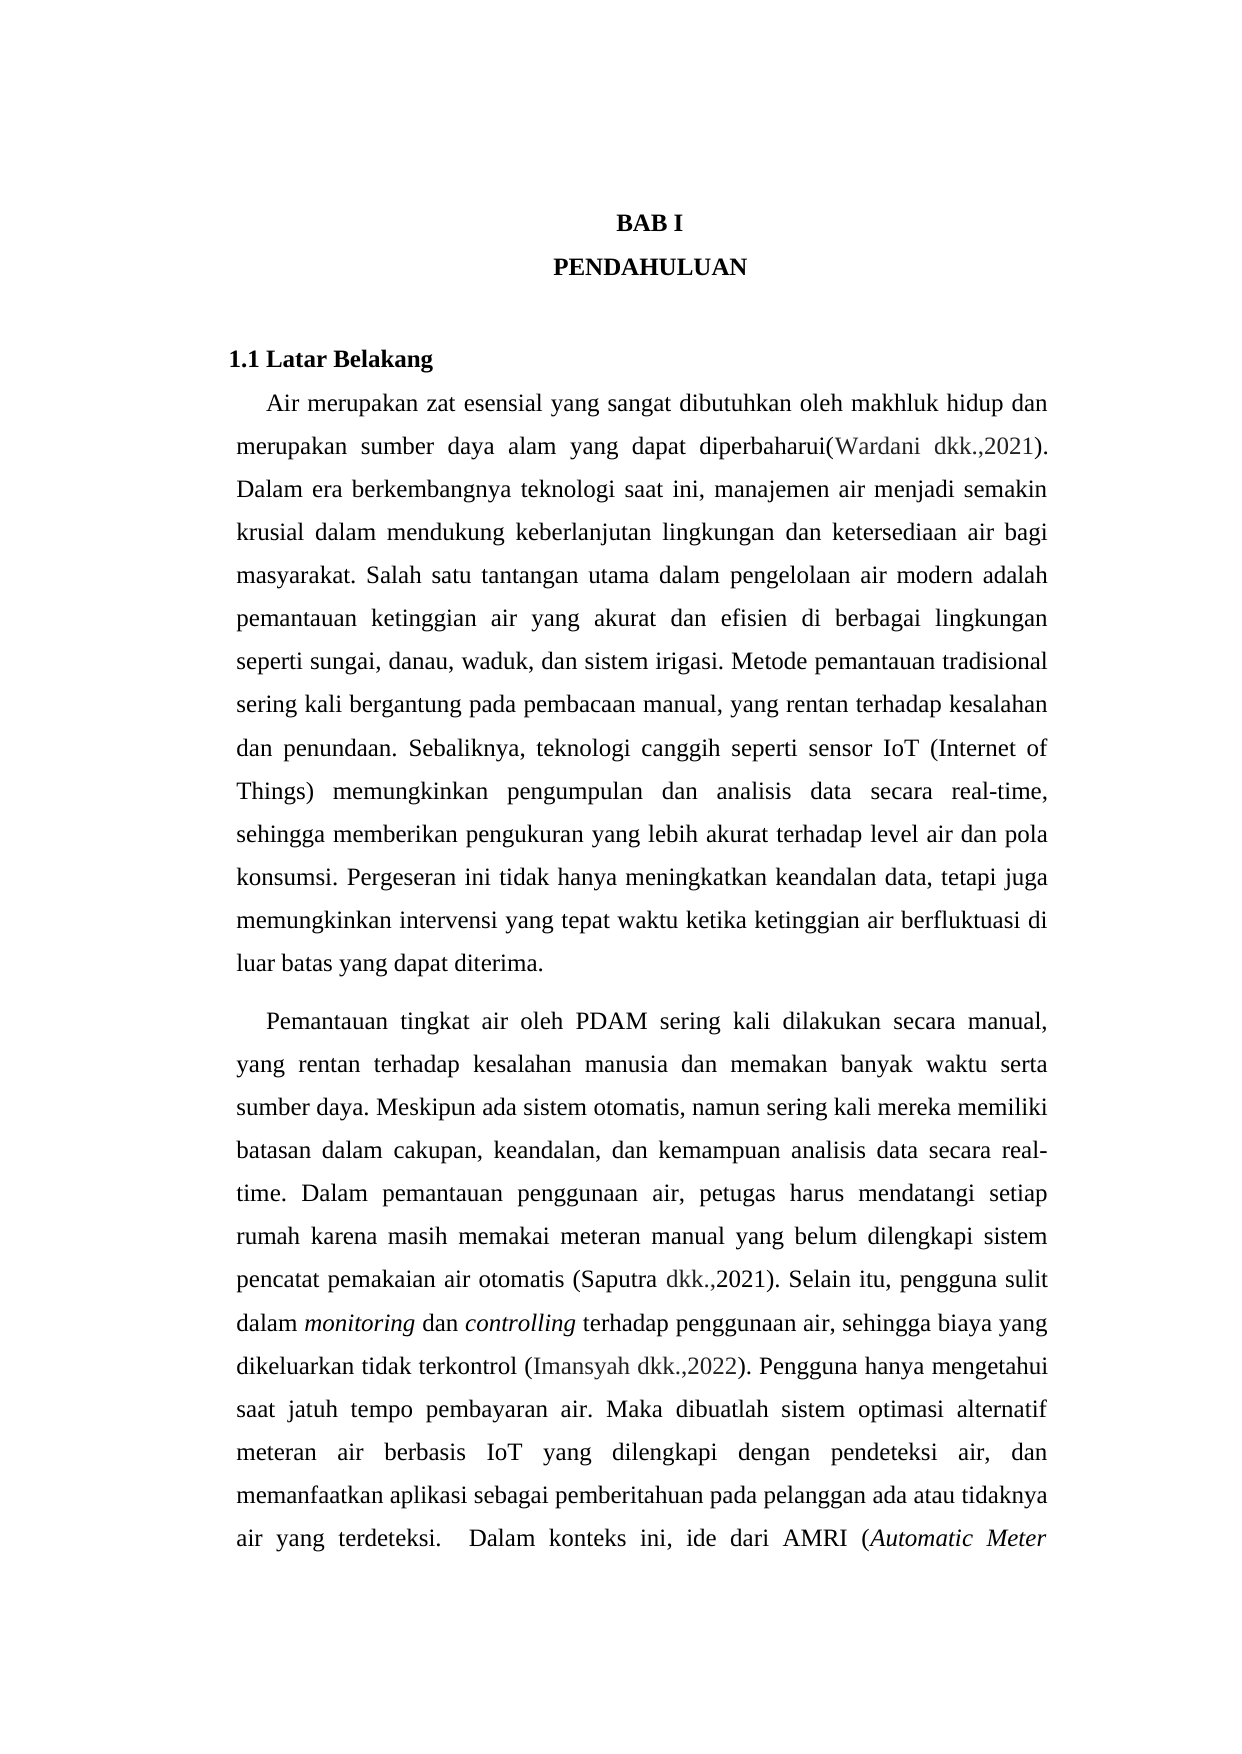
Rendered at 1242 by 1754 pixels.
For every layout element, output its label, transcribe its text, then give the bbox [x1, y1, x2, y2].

subtitle Latar Belakang [228, 344, 1064, 373]
subtitle BAB I [236, 208, 1063, 237]
text PENDAHULUAN [236, 252, 1064, 280]
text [236, 1006, 1048, 1552]
text Air merupakan zat esensial yang sangat dibutuhkan oleh makhluk hidup dan merupakan sumber daya alam yang dapat diperbaharui(Wardani dkk.,2021). Dalam era berkembangnya teknologi saat ini, manajemen air menjadi semakin krusial dalam mendukung keberlanjutan lingkungan dan ketersediaan air bagi masyarakat. Salah satu tantangan utama dalam pengelolaan air modern adalah pemantauan ketinggian air yang akurat dan efisien di berbagai lingkungan seperti sungai, danau, waduk, dan sistem irigasi. Metode pemantauan tradisional sering kali bergantung pada pembacaan manual, yang rentan terhadap kesalahan dan penundaan. Sebaliknya, teknologi canggih seperti sensor IoT (Internet of Things) memungkinkan pengumpulan dan analisis data secara real-time, sehingga memberikan pengukuran yang lebih akurat terhadap level air dan pola konsumsi. Pergeseran ini tidak hanya meningkatkan keandalan data, tetapi juga memungkinkan intervensi yang tepat waktu ketika ketinggian air berfluktuasi di luar batas yang dapat diterima. [236, 388, 1048, 977]
